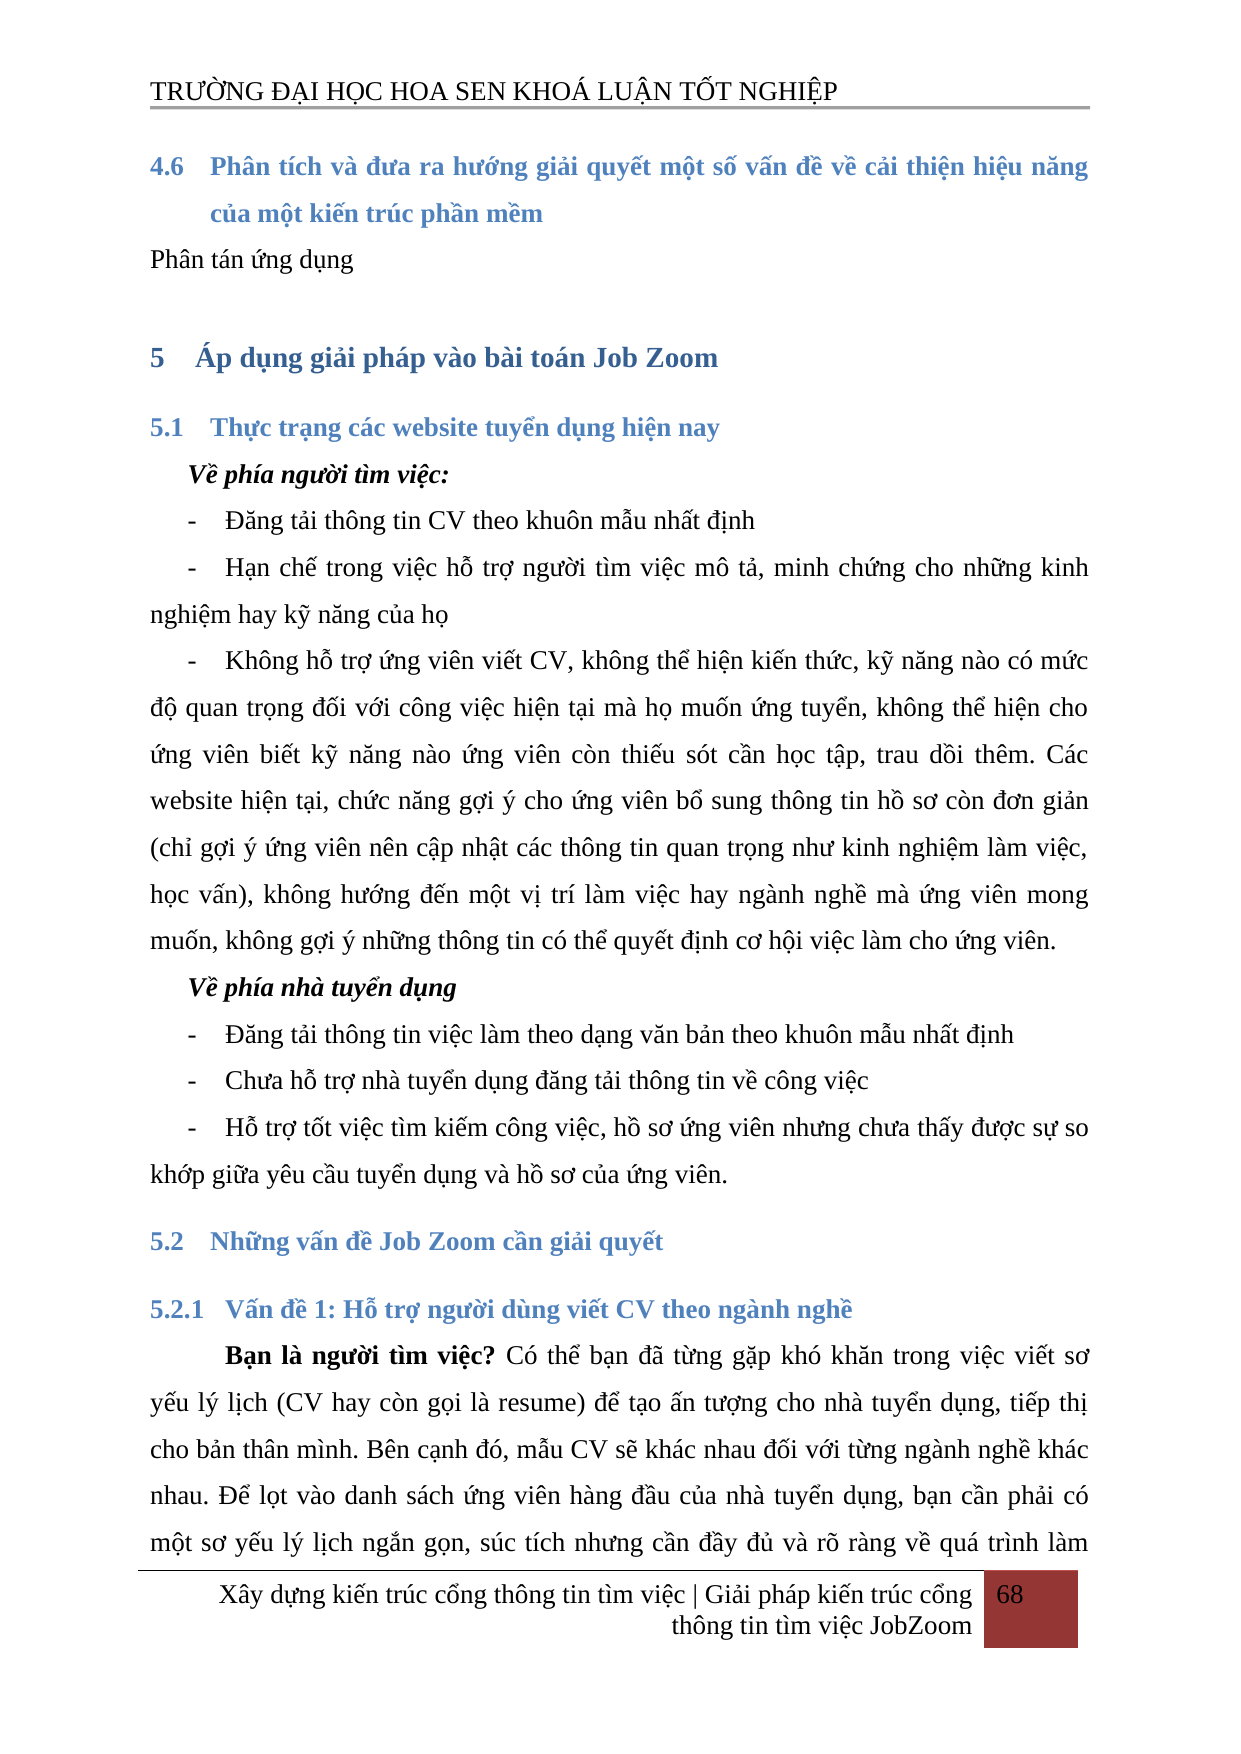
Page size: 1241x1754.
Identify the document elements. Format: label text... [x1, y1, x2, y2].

text Về phía nhà tuyển dụng [150, 971, 1090, 1002]
list Về phía người tìm việc: [187, 458, 1090, 489]
subtitle Những vấn đề Job Zoom cần giải quyết [150, 1225, 1090, 1256]
list Hạn chế trong việc hỗ trợ người tìm việc mô tả, minh chứng cho những kinh nghiệm hay kỹ năng của họ [150, 551, 1090, 629]
subtitle Thực trạng các website tuyển dụng hiện nay [150, 411, 1090, 442]
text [150, 1339, 1090, 1557]
subtitle Vấn đề 1: Hỗ trợ người dùng viết CV theo ngành nghề [150, 1293, 1090, 1324]
list Đăng tải thông tin CV theo khuôn mẫu nhất định [150, 504, 1090, 536]
list Hỗ trợ tốt việc tìm kiếm công việc, hồ sơ ứng viên nhưng chưa thấy được sự so khớp giữa yêu cầu tuyển dụng và hồ sơ của ứng viên. [150, 1111, 1090, 1189]
subtitle Phân tích và đưa ra hướng giải quyết một số vấn đề về cải thiện hiệu năng của một kiến trúc phần mềm [150, 150, 1090, 228]
list Chưa hỗ trợ nhà tuyển dụng đăng tải thông tin về công việc [150, 1064, 1090, 1096]
list Không hỗ trợ ứng viên viết CV, không thể hiện kiến thức, kỹ năng nào có mức độ quan trọng đối với công việc hiện tại mà họ muốn ứng tuyển, không thể hiện cho ứng viên biết kỹ năng nào ứng viên còn thiếu sót cần học tập, trau dồi thêm. Các website hiện tại, chức năng gợi ý cho ứng viên bổ sung thông tin hồ sơ còn đơn giản (chỉ gợi ý ứng viên nên cập nhật các thông tin quan trọng như kinh nghiệm làm việc, học vấn), không hướng đến một vị trí làm việc hay ngành nghề mà ứng viên mong muốn, không gợi ý những thông tin có thể quyết định cơ hội việc làm cho ứng viên. [150, 644, 1090, 956]
list Đăng tải thông tin việc làm theo dạng văn bản theo khuôn mẫu nhất định [150, 1018, 1090, 1049]
subtitle Áp dụng giải pháp vào bài toán Job Zoom [150, 340, 1090, 373]
text Phân tán ứng dụng [150, 243, 1090, 274]
